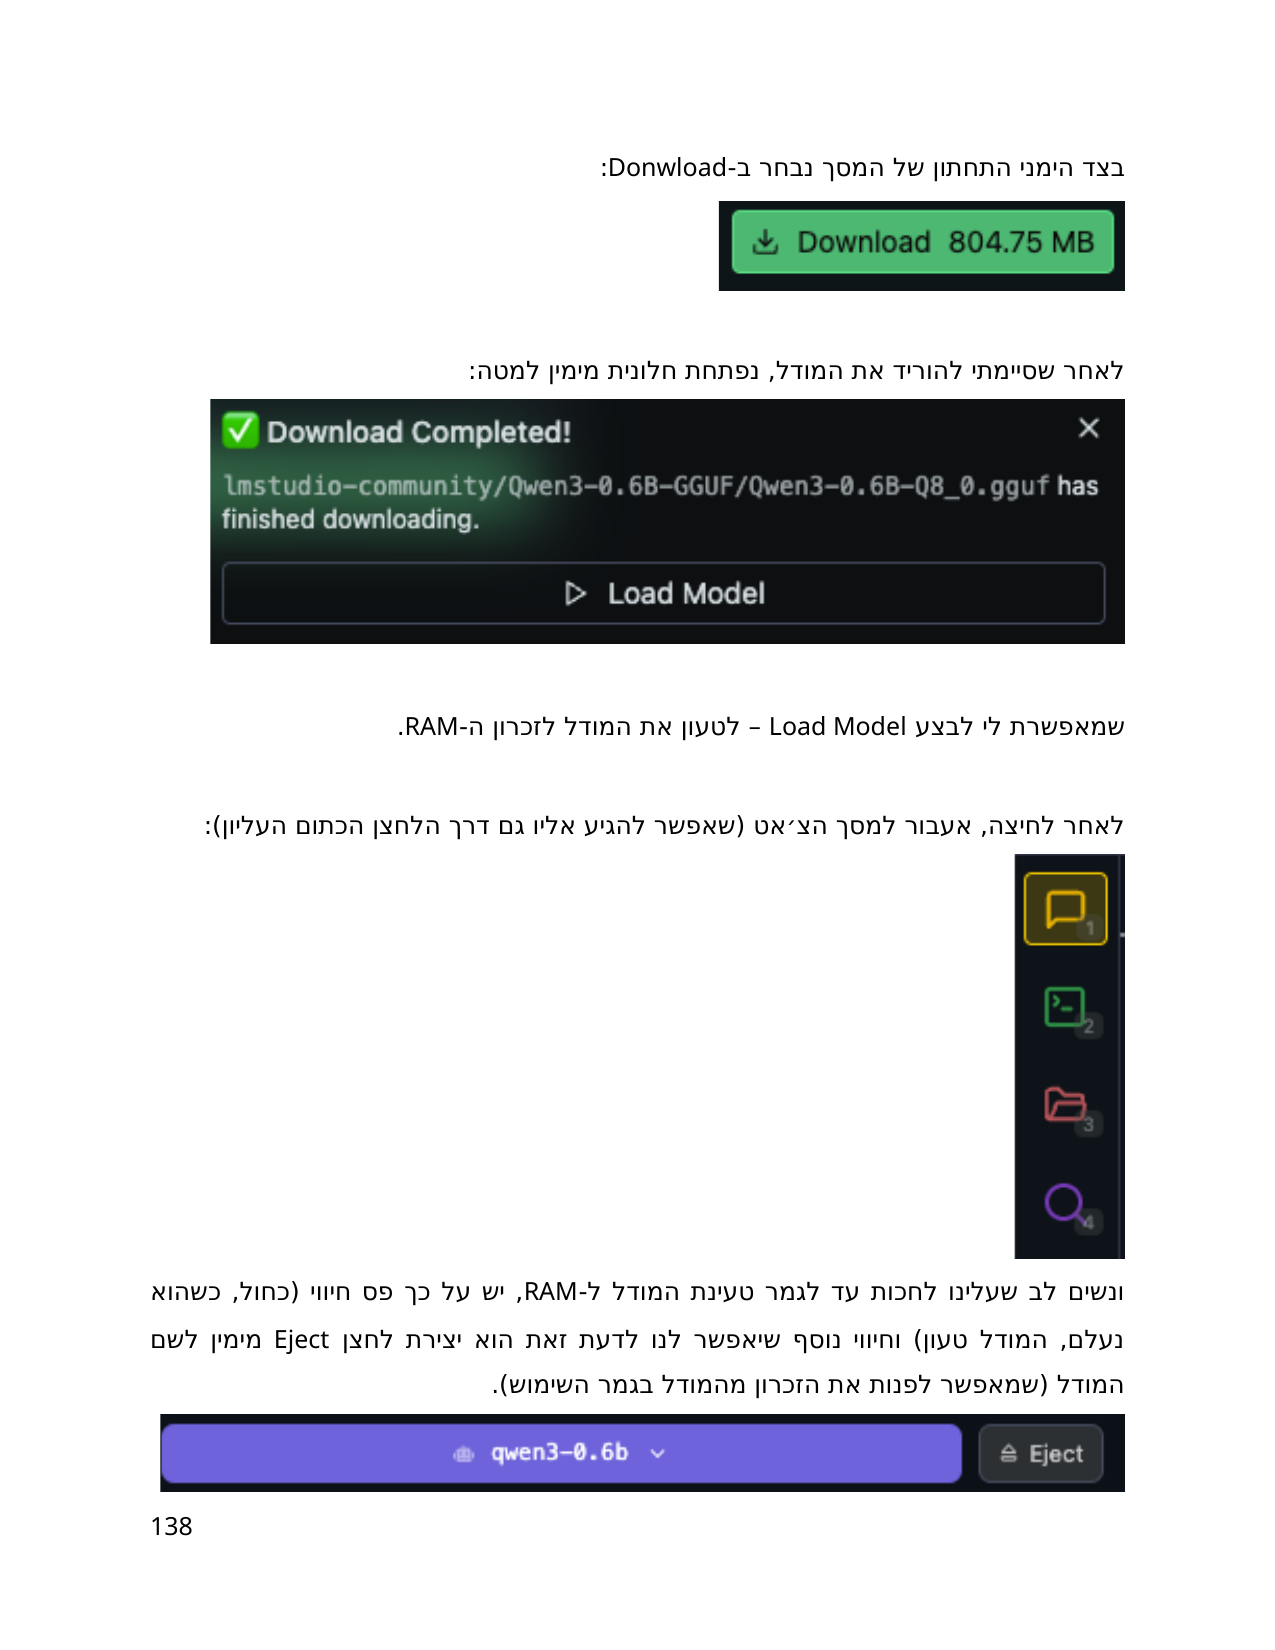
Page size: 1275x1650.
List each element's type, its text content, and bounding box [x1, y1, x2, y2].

text לאחר שסיימתי להוריד את המודל, נפתחת חלונית מימין למטה: [150, 356, 1125, 385]
picture [718, 201, 1125, 291]
text ונשים לב שעלינו לחכות עד לגמר טעינת המודל ל-RAM, יש על כך פס חיווי (כחול, כשהוא נעלם, המודל טעון) וחיווי נוסף שיאפשר לנו לדעת זאת הוא יצירת לחצן Eject מימין לשם המודל (שמאפשר לפנות את הזכרון מהמודל בגמר השימוש). [150, 1273, 1125, 1400]
picture [160, 1414, 1125, 1492]
text בצד הימני התחתון של המסך נבחר ב-Donwload: [150, 150, 1125, 184]
text שמאפשרת לי לבצע Load Model – לטעון את המודל לזכרון ה-RAM. [150, 709, 1125, 743]
picture [1014, 854, 1125, 1259]
text לאחר לחיצה, אעבור למסך הצ׳אט (שאפשר להגיע אליו גם דרך הלחצן הכתום העליון): [150, 811, 1125, 840]
picture [210, 399, 1125, 644]
